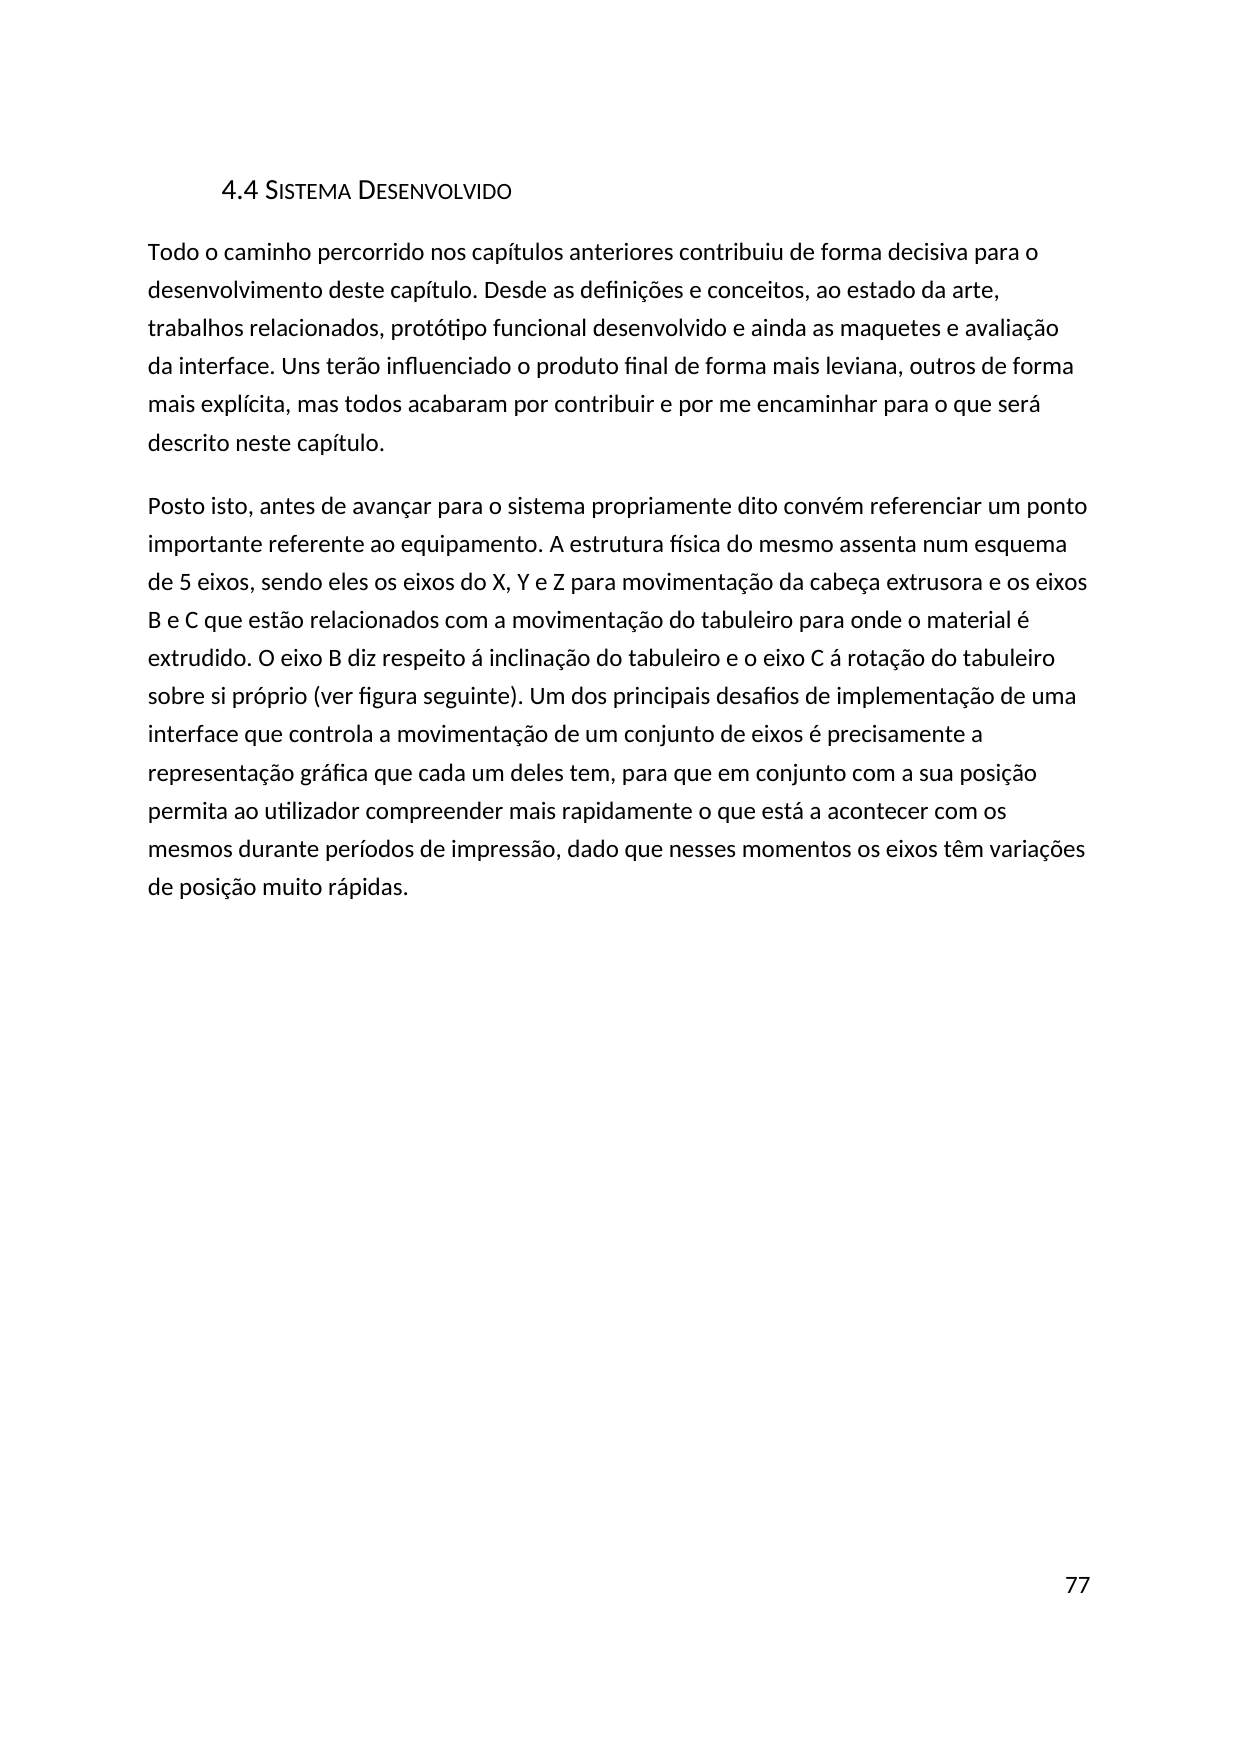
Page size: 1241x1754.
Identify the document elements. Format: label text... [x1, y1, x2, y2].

text Posto isto, antes de avançar para o sistema propriamente dito convém referenciar um ponto importante referente ao equipamento. A estrutura física do mesmo assenta num esquema de 5 eixos, sendo eles os eixos do X, Y e Z para movimentação da cabeça extrusora e os eixos B e C que estão relacionados com a movimentação do tabuleiro para onde o material é extrudido. O eixo B diz respeito á inclinação do tabuleiro e o eixo C á rotação do tabuleiro sobre si próprio (ver figura seguinte). Um dos principais desafios de implementação de uma interface que controla a movimentação de um conjunto de eixos é precisamente a representação gráfica que cada um deles tem, para que em conjunto com a sua posição permita ao utilizador compreender mais rapidamente o que está a acontecer com os mesmos durante períodos de impressão, dado que nesses momentos os eixos têm variações de posição muito rápidas. [148, 490, 1090, 902]
text Todo o caminho percorrido nos capítulos anteriores contribuiu de forma decisiva para o desenvolvimento deste capítulo. Desde as definições e conceitos, ao estado da arte, trabalhos relacionados, protótipo funcional desenvolvido e ainda as maquetes e avaliação da interface. Uns terão influenciado o produto final de forma mais leviana, outros de forma mais explícita, mas todos acabaram por contribuir e por me encaminhar para o que será descrito neste capítulo. [148, 236, 1090, 457]
subtitle 4.4 Sistema Desenvolvido [148, 171, 1090, 206]
